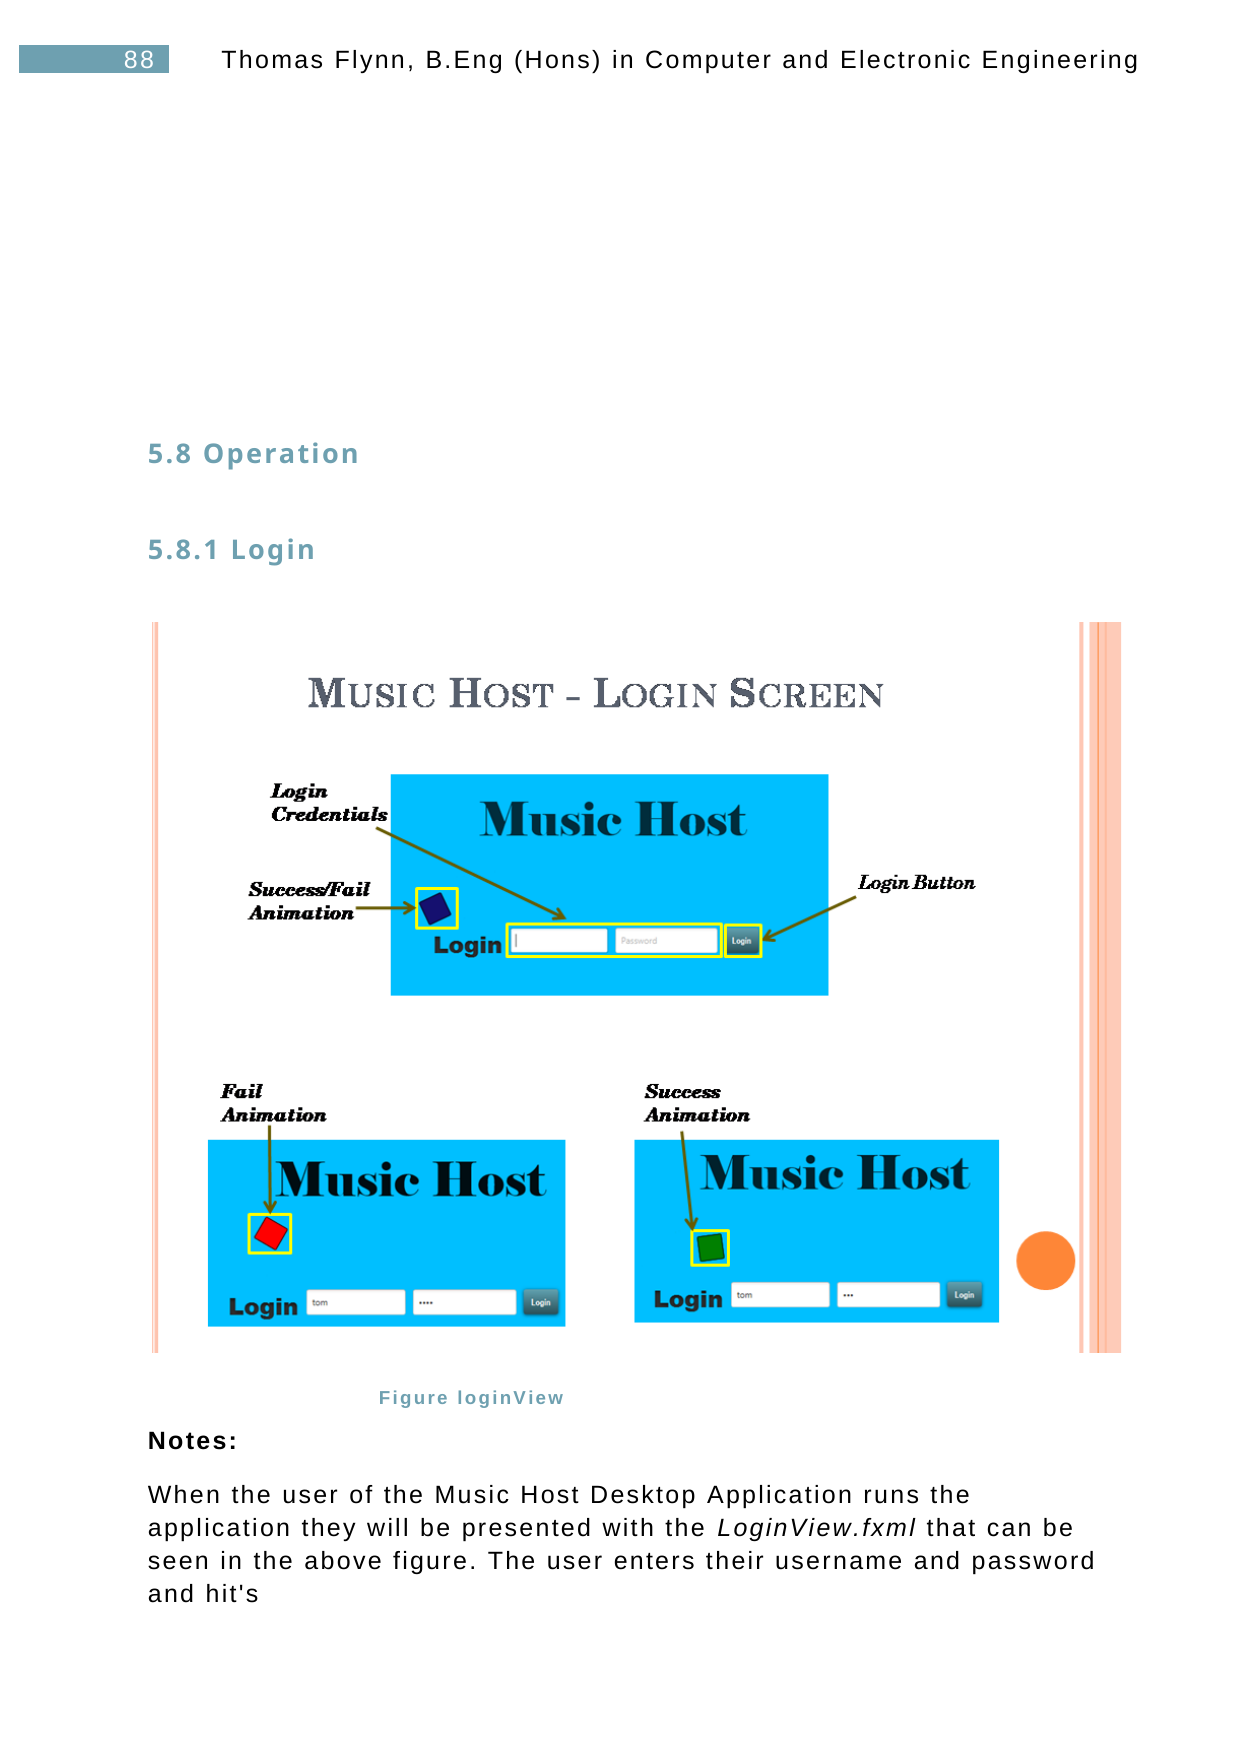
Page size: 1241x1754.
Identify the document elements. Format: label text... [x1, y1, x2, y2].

text When the user of the Music Host Desktop Application runs the application they will be presented with the LoginView.fxml that can be seen in the above figure. The user enters their username and password and hit's [148, 1480, 1122, 1608]
picture [147, 622, 1122, 1353]
subtitle 5.8 Operation [148, 434, 1122, 471]
text Notes: [148, 1426, 1122, 1455]
subtitle 5.8.1 Login [148, 531, 1122, 567]
